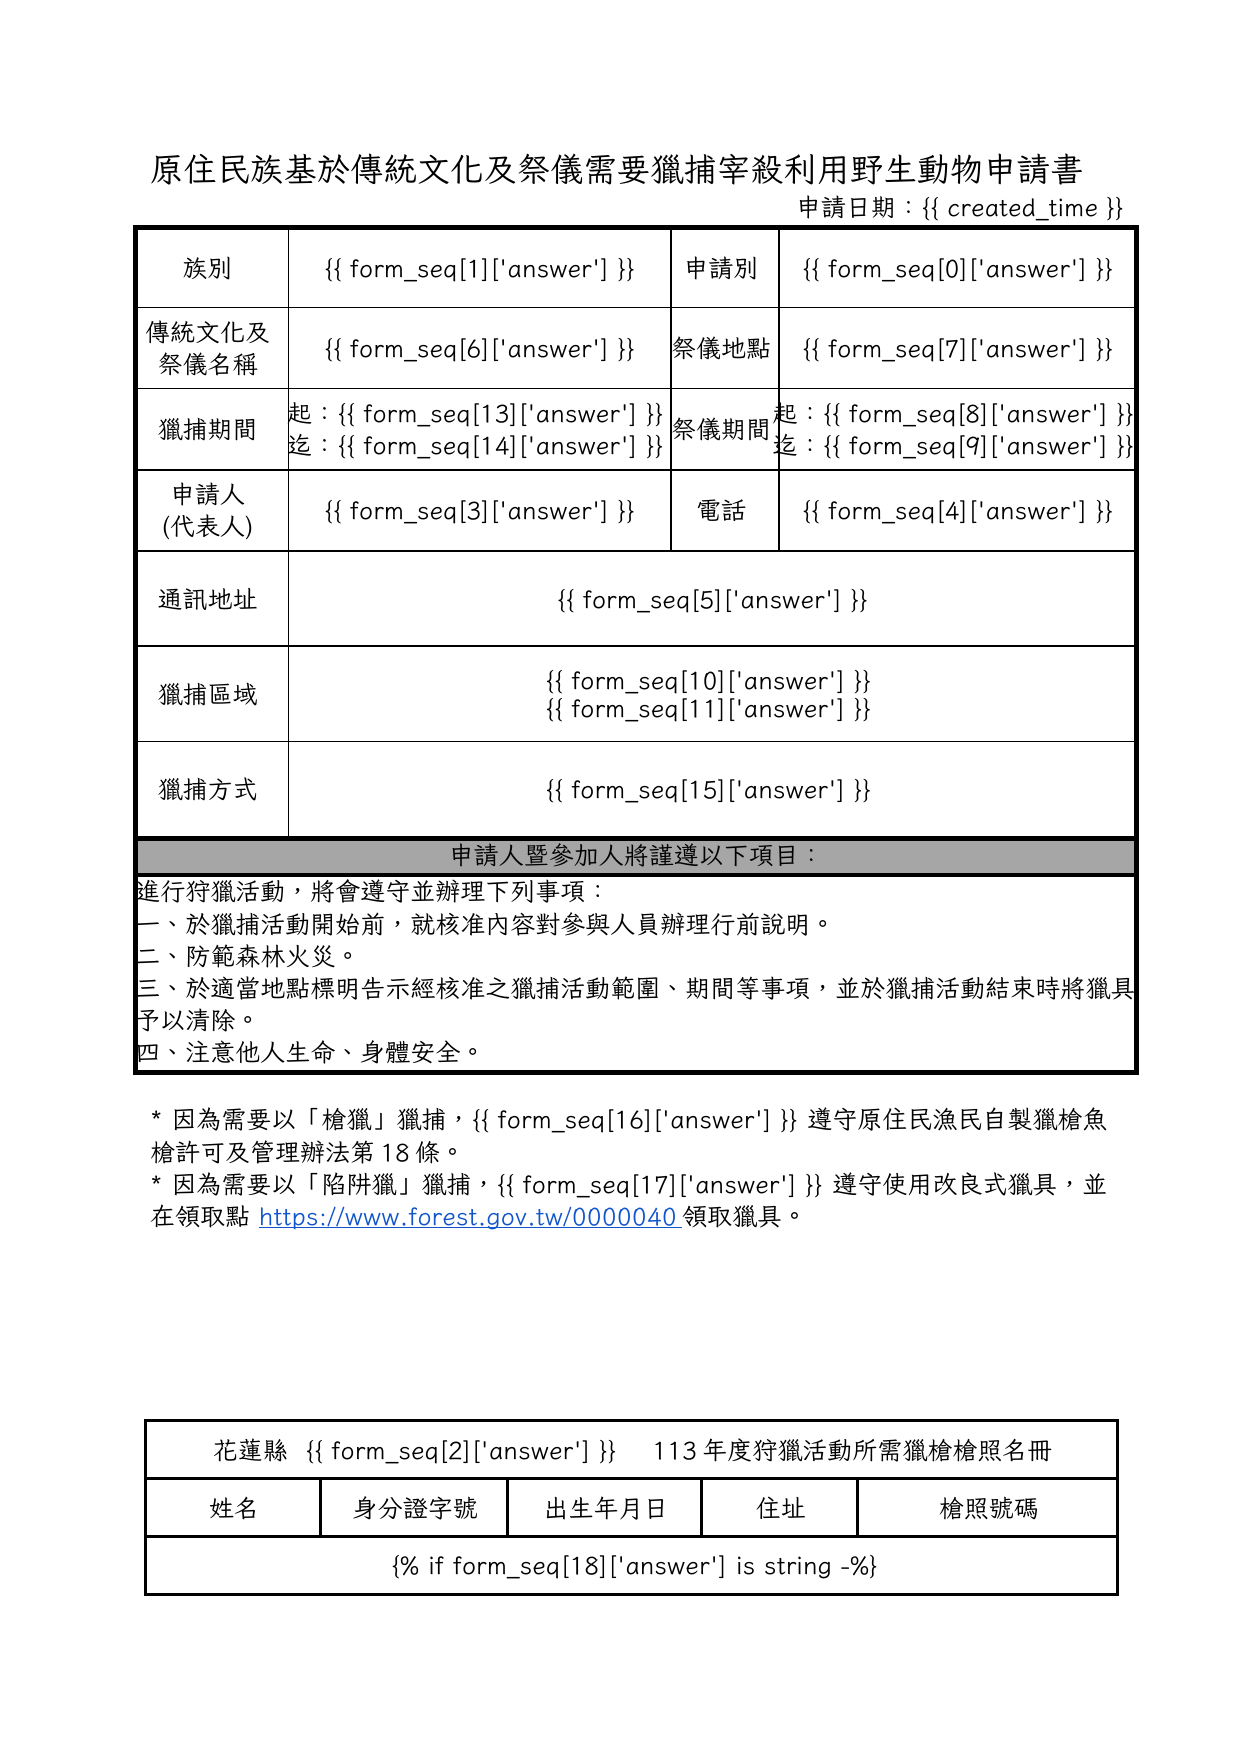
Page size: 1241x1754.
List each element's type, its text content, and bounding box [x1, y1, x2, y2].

text * 因為需要以「槍獵」獵捕，{{ form_seq[16]['answer'] }} 遵守原住民漁民自製獵槍魚槍許可及管理辦法第18條。 [150, 1105, 1124, 1166]
table_cell 傳統文化及 祭儀名稱 [138, 308, 288, 388]
table_cell 電話 [672, 471, 778, 550]
table_cell 起：{{ form_seq[13]['answer'] }} 迄：{{ form_seq[14]['answer'] }} [289, 389, 670, 469]
table_cell {{ form_seq[3]['answer'] }} [289, 471, 670, 550]
table_cell {{ form_seq[7]['answer'] }} [780, 308, 1134, 388]
table_cell 獵捕方式 [138, 742, 288, 836]
table_cell 申請人暨參加人將謹遵以下項目： [138, 841, 1134, 873]
text 申請日期：{{ created_time }} [469, 193, 1124, 221]
table_cell 通訊地址 [138, 552, 288, 645]
table_cell 祭儀期間 [672, 389, 778, 469]
table_cell 申請人 (代表人) [138, 471, 288, 550]
text 原住民族基於傳統文化及祭儀需要獵捕宰殺利用野生動物申請書 [150, 150, 1124, 187]
table_cell 獵捕期間 [138, 389, 288, 469]
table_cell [147, 1538, 1116, 1593]
table_cell 進行狩獵活動，將會遵守並辦理下列事項： 一、於獵捕活動開始前，就核准內容對參與人員辦理行前說明。 二、防範森林火災。 三、於適當地點標明告示經核准之獵捕活動範圍、期間等事項，並於獵捕活動結束時將獵具予以清除。 四、注意他人生命、身體安全。 [138, 877, 1134, 1070]
table_cell 住址 [703, 1480, 856, 1535]
table_cell 姓名 [147, 1480, 319, 1535]
table_cell {{ form_seq[5]['answer'] }} [289, 552, 1134, 645]
table_header {{ form_seq[1]['answer'] }} [289, 230, 670, 306]
table_header 申請別 [672, 230, 778, 306]
table_cell {{ form_seq[15]['answer'] }} [289, 742, 1134, 836]
table_cell {{ form_seq[6]['answer'] }} [289, 308, 670, 388]
table_header 花蓮縣 {{ form_seq[2]['answer'] }} 113年度狩獵活動所需獵槍槍照名冊 [147, 1422, 1116, 1477]
table_header 族別 [138, 230, 288, 306]
table_cell 祭儀地點 [672, 308, 778, 388]
table_cell {{ form_seq[10]['answer'] }} {{ form_seq[11]['answer'] }} [289, 647, 1134, 741]
table_cell 出生年月日 [509, 1480, 700, 1535]
table_cell 槍照號碼 [859, 1480, 1116, 1535]
table_cell 獵捕區域 [138, 647, 288, 741]
table_cell 起：{{ form_seq[8]['answer'] }} 迄：{{ form_seq[9]['answer'] }} [780, 389, 1134, 469]
text * 因為需要以「陷阱獵」獵捕，{{ form_seq[17]['answer'] }} 遵守使用改良式獵具，並在領取點 https://www.forest.gov.tw/0000040領取獵具。 [150, 1170, 1124, 1230]
table_header {{ form_seq[0]['answer'] }} [780, 230, 1134, 306]
table_cell {{ form_seq[4]['answer'] }} [780, 471, 1134, 550]
table_cell 身分證字號 [322, 1480, 506, 1535]
